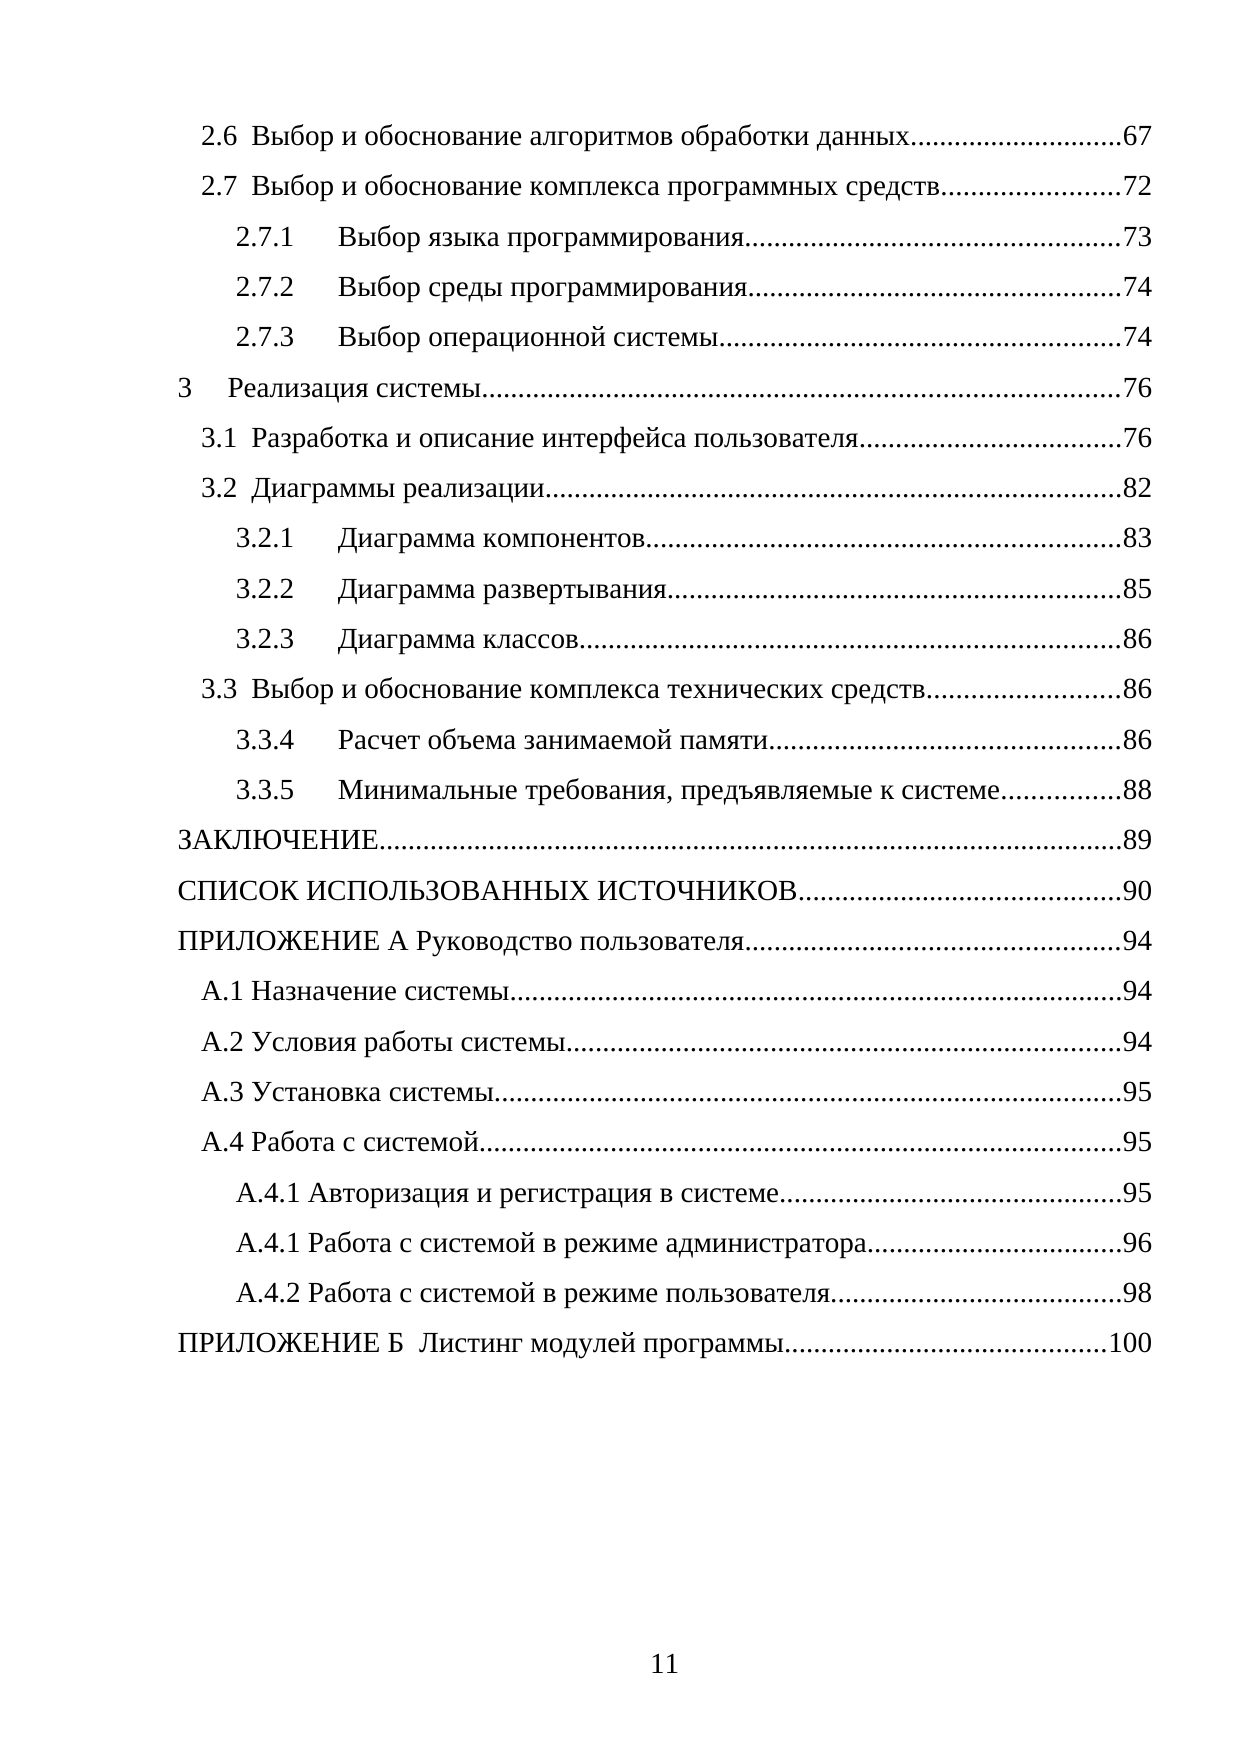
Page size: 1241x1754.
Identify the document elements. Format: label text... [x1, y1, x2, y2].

text А.4.2 Работа с системой в режиме пользователя 98 [236, 1275, 1152, 1309]
text 3 Реализация системы 76 [177, 370, 1152, 403]
text 3.2.1 Диаграмма компонентов 83 [236, 521, 1152, 554]
text СПИСОК ИСПОЛЬЗОВАННЫХ ИСТОЧНИКОВ 90 [177, 873, 1152, 906]
text А.4.1 Работа с системой в режиме администратора 96 [236, 1225, 1152, 1258]
text 3.2.3 Диаграмма классов 86 [236, 621, 1152, 655]
text 3.3 Выбор и обоснование комплекса технических средств 86 [201, 672, 1152, 705]
text 2.7 Выбор и обоснование комплекса программных средств 72 [201, 168, 1152, 202]
text 3.1 Разработка и описание интерфейса пользователя 76 [201, 420, 1152, 453]
text 3.3.4 Расчет объема занимаемой памяти 86 [236, 722, 1152, 755]
text ПРИЛОЖЕНИЕ Б Листинг модулей программы 100 [177, 1326, 1152, 1359]
text А.1 Назначение системы 94 [201, 973, 1152, 1007]
text 3.2 Диаграммы реализации 82 [201, 470, 1152, 504]
text 2.7.2 Выбор среды программирования 74 [236, 269, 1152, 303]
text А.4 Работа с системой 95 [201, 1124, 1152, 1158]
text ПРИЛОЖЕНИЕ А Руководство пользователя 94 [177, 923, 1152, 957]
text А.4.1 Авторизация и регистрация в системе 95 [236, 1175, 1152, 1208]
text ЗАКЛЮЧЕНИЕ 89 [177, 822, 1152, 856]
text 3.3.5 Минимальные требования, предъявляемые к системе 88 [236, 772, 1152, 806]
text 2.6 Выбор и обоснование алгоритмов обработки данных 67 [201, 118, 1152, 152]
text А.3 Установка системы 95 [201, 1074, 1152, 1108]
text А.2 Условия работы системы 94 [201, 1024, 1152, 1057]
text 2.7.3 Выбор операционной системы 74 [236, 319, 1152, 353]
text 3.2.2 Диаграмма развертывания 85 [236, 571, 1152, 604]
text 2.7.1 Выбор языка программирования 73 [236, 219, 1152, 252]
